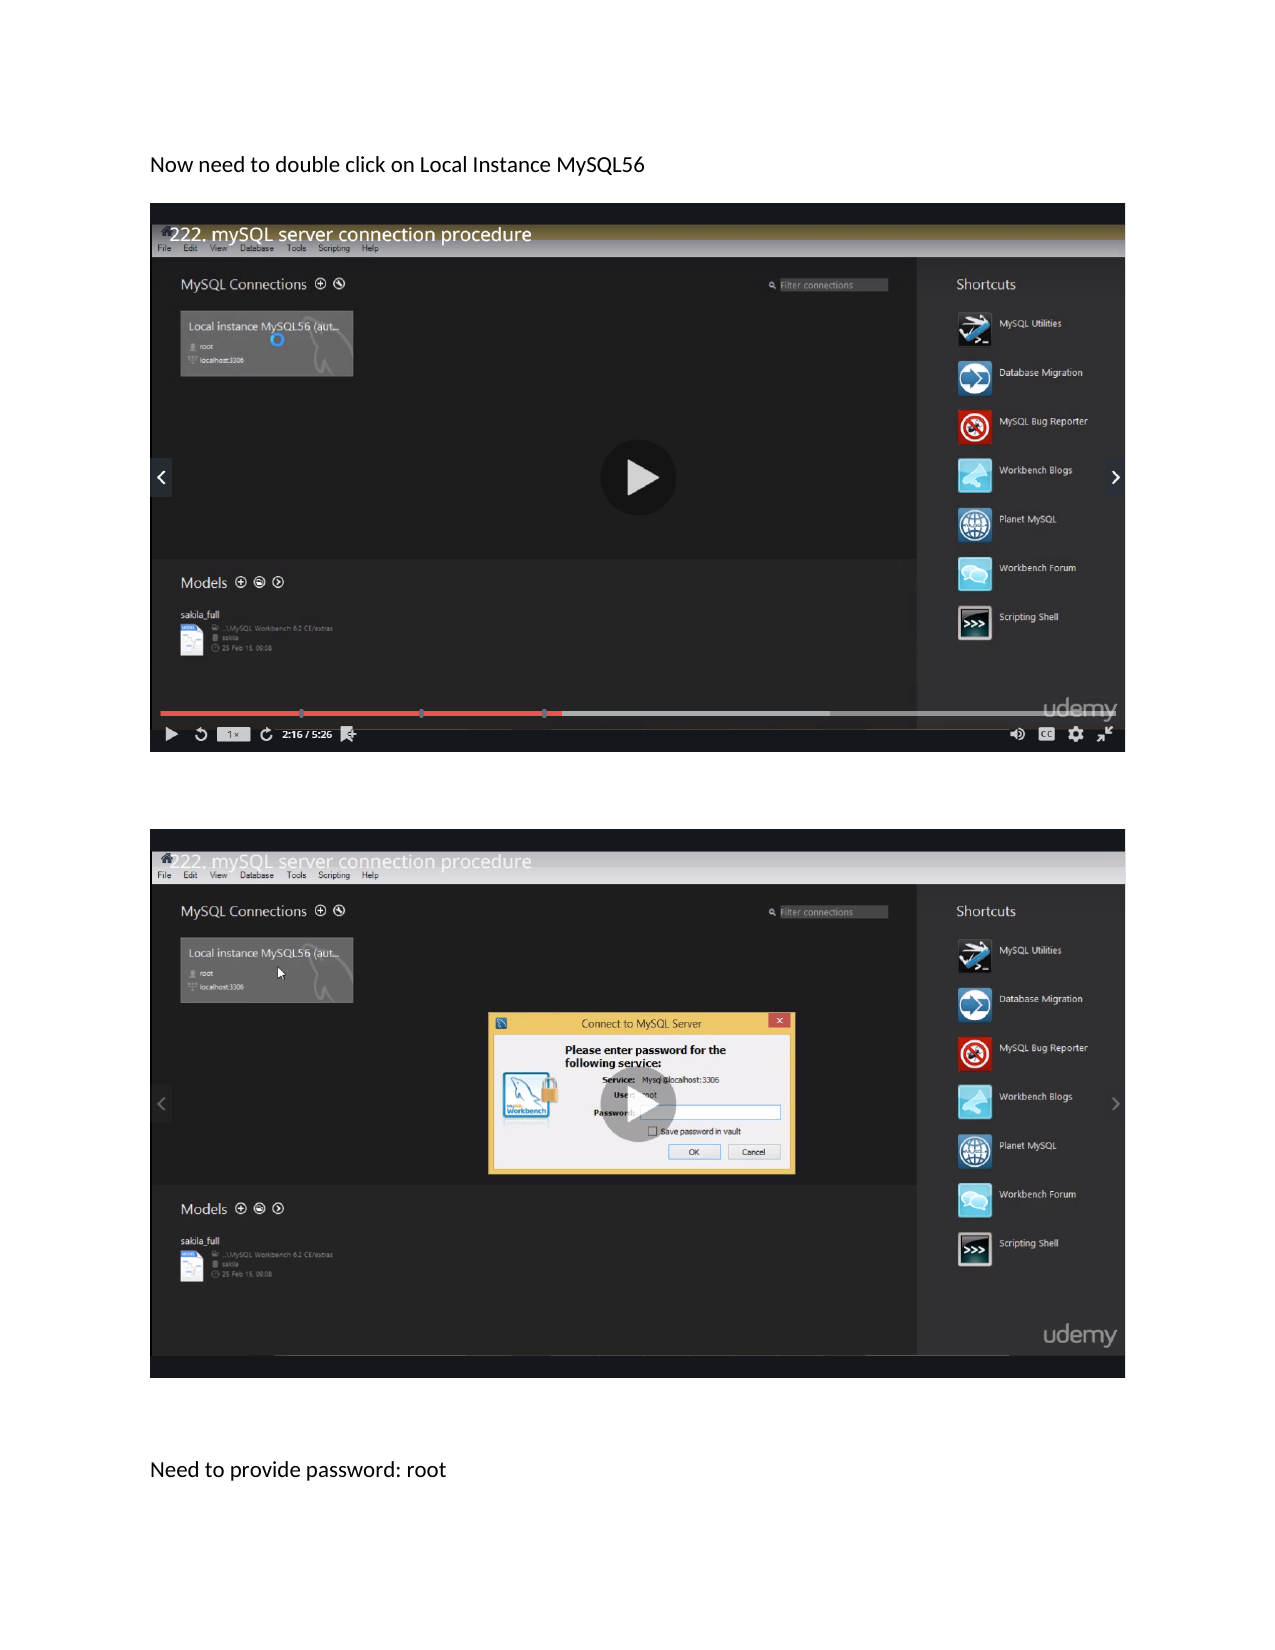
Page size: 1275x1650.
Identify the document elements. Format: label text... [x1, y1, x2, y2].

picture [150, 203, 1125, 752]
text Now need to double click on Local Instance MySQL56 [150, 150, 1125, 178]
picture [150, 829, 1125, 1378]
text Need to provide password: root [150, 1455, 1125, 1483]
